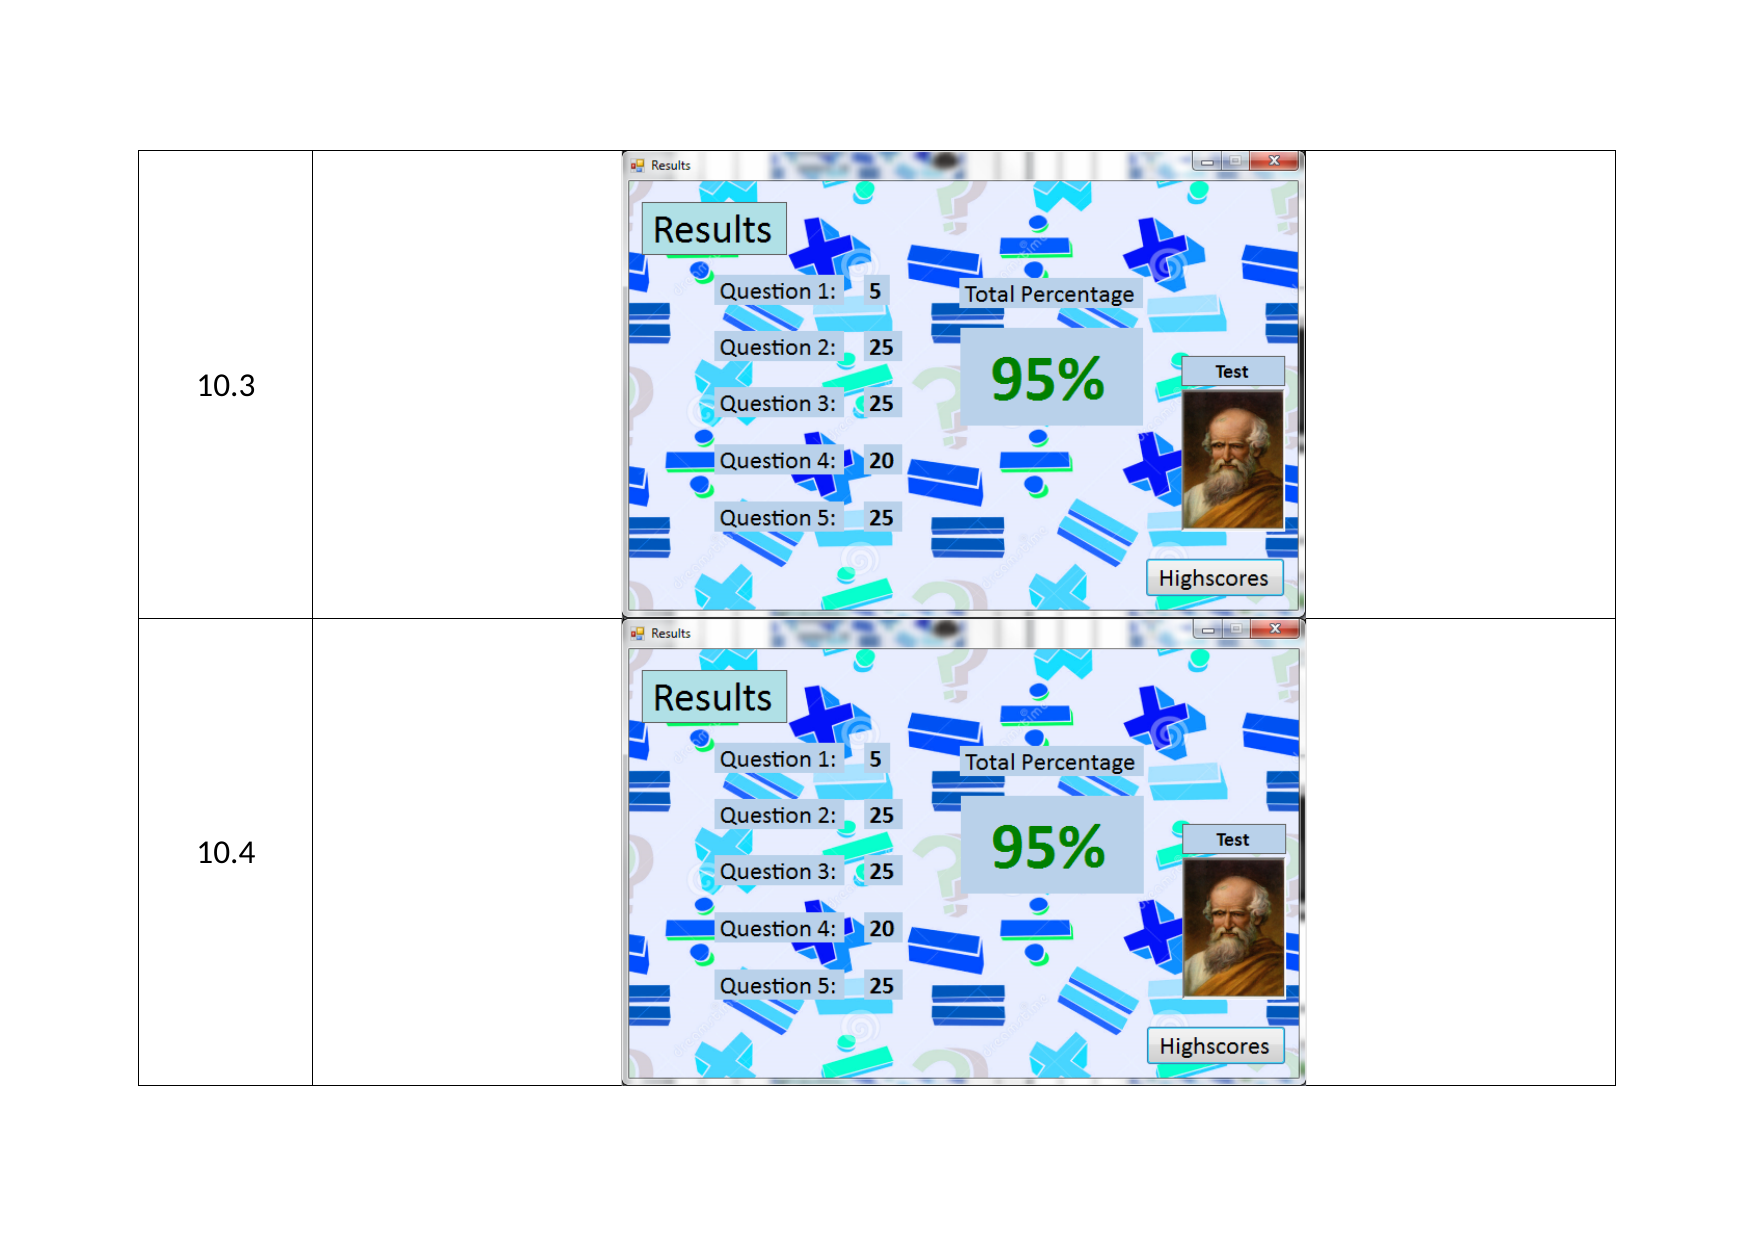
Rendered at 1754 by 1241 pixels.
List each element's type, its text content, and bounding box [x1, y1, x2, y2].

table_cell [1307, 619, 1615, 1085]
table_cell 10.3 [139, 151, 312, 618]
table_cell [313, 619, 621, 1085]
table_cell [1306, 151, 1615, 618]
table_cell [313, 151, 621, 618]
picture [621, 151, 1307, 1086]
table_cell 10.4 [139, 619, 312, 1085]
